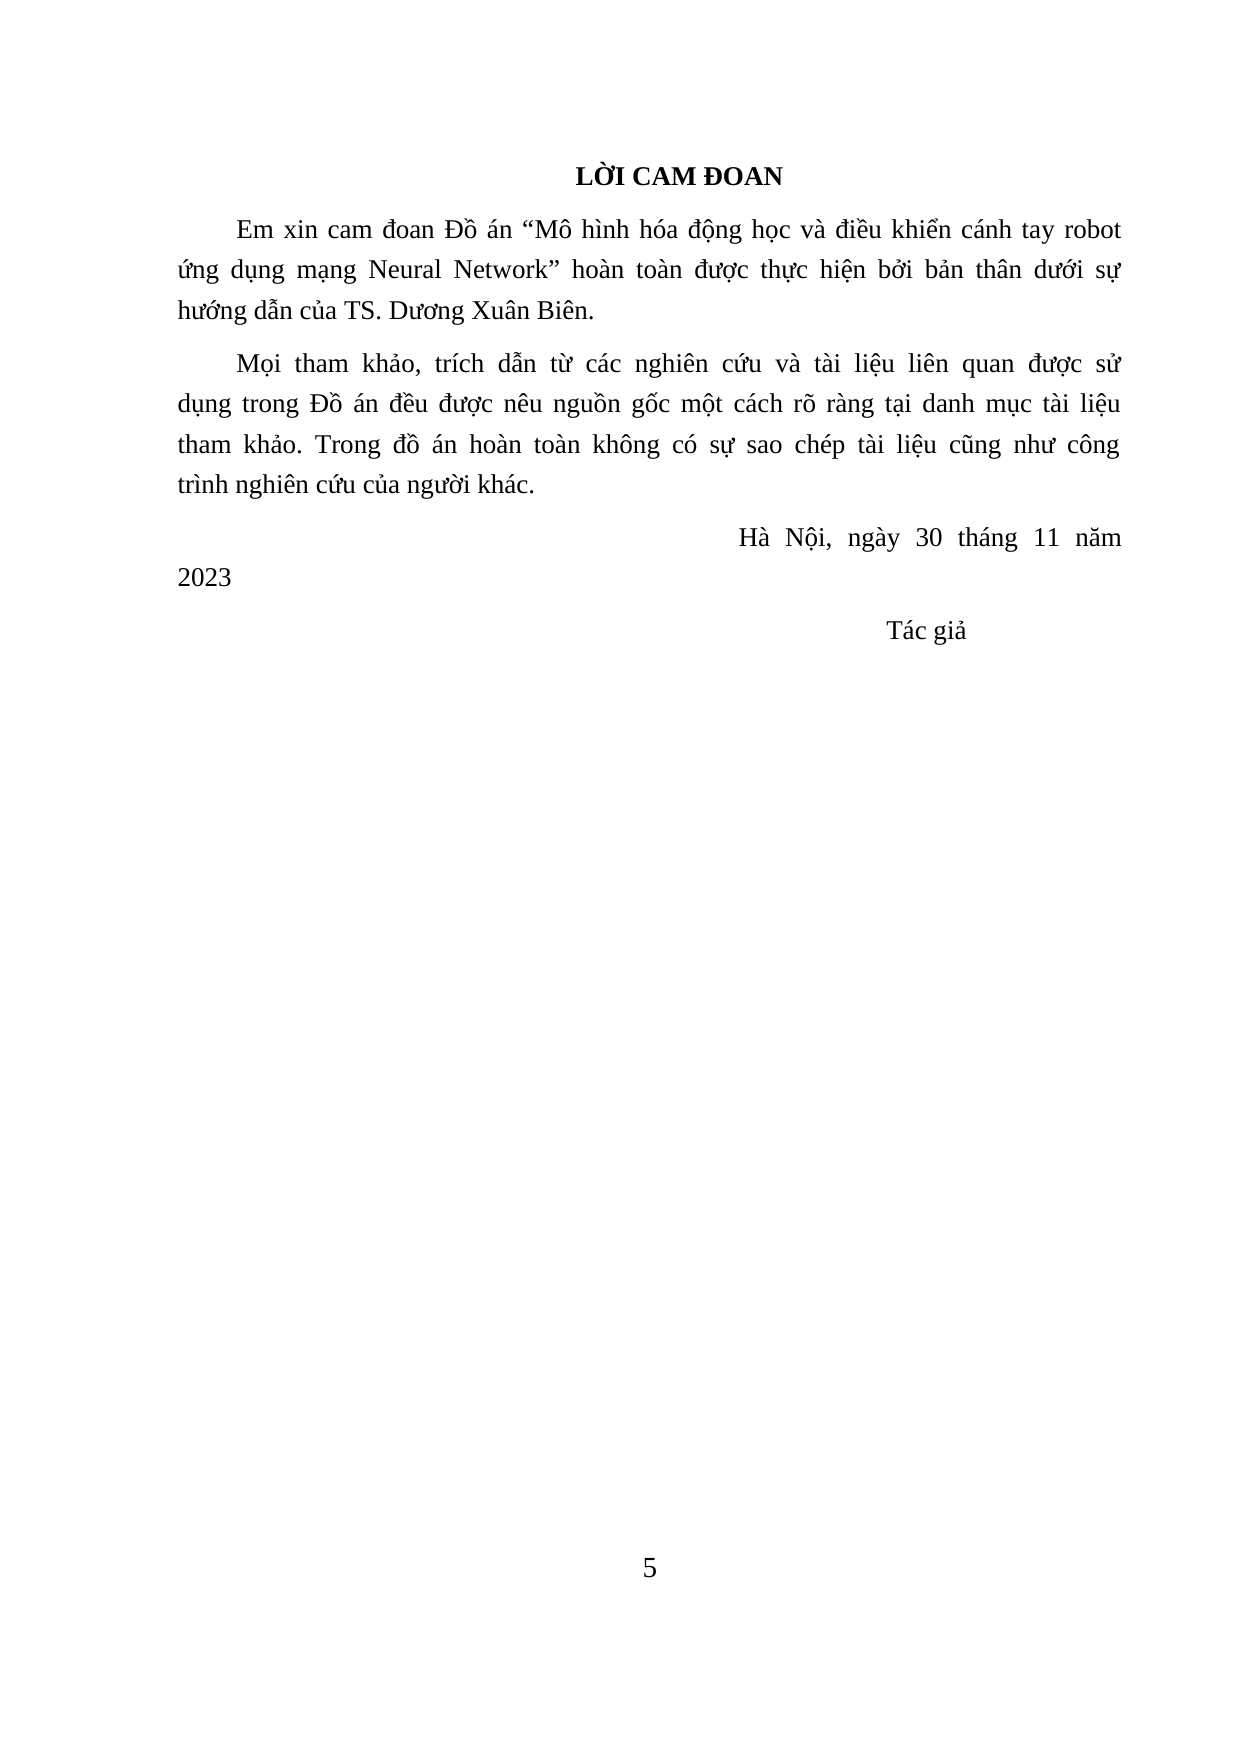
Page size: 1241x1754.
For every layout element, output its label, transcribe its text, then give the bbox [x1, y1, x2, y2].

text LỜI CAM ĐOAN [177, 160, 1122, 191]
text Tác giả [177, 614, 1122, 646]
text Hà Nội, ngày 30 tháng 11 năm 2023 [177, 521, 1122, 593]
text Mọi tham khảo, trích dẫn từ các nghiên cứu và tài liệu liên quan được sử dụng trong Đồ án đều được nêu nguồn gốc một cách rõ ràng tại danh mục tài liệu tham khảo. Trong đồ án hoàn toàn không có sự sao chép tài liệu cũng như công trình nghiên cứu của người khác. [177, 347, 1122, 387]
text Mọi tham khảo, trích dẫn từ các nghiên cứu và tài liệu liên quan được sử dụng trong Đồ án đều được nêu nguồn gốc một cách rõ ràng tại danh mục tài liệu tham khảo. Trong đồ án hoàn toàn không có sự sao chép tài liệu cũng như công trình nghiên cứu của người khác. [177, 459, 1122, 499]
text Em xin cam đoan Đồ án “Mô hình hóa động học và điều khiển cánh tay robot ứng dụng mạng Neural Network” hoàn toàn được thực hiện bởi bản thân dưới sự hướng dẫn của TS. Dương Xuân Biên. [177, 285, 1122, 325]
text Em xin cam đoan Đồ án “Mô hình hóa động học và điều khiển cánh tay robot ứng dụng mạng Neural Network” hoàn toàn được thực hiện bởi bản thân dưới sự hướng dẫn của TS. Dương Xuân Biên. [177, 213, 1122, 254]
